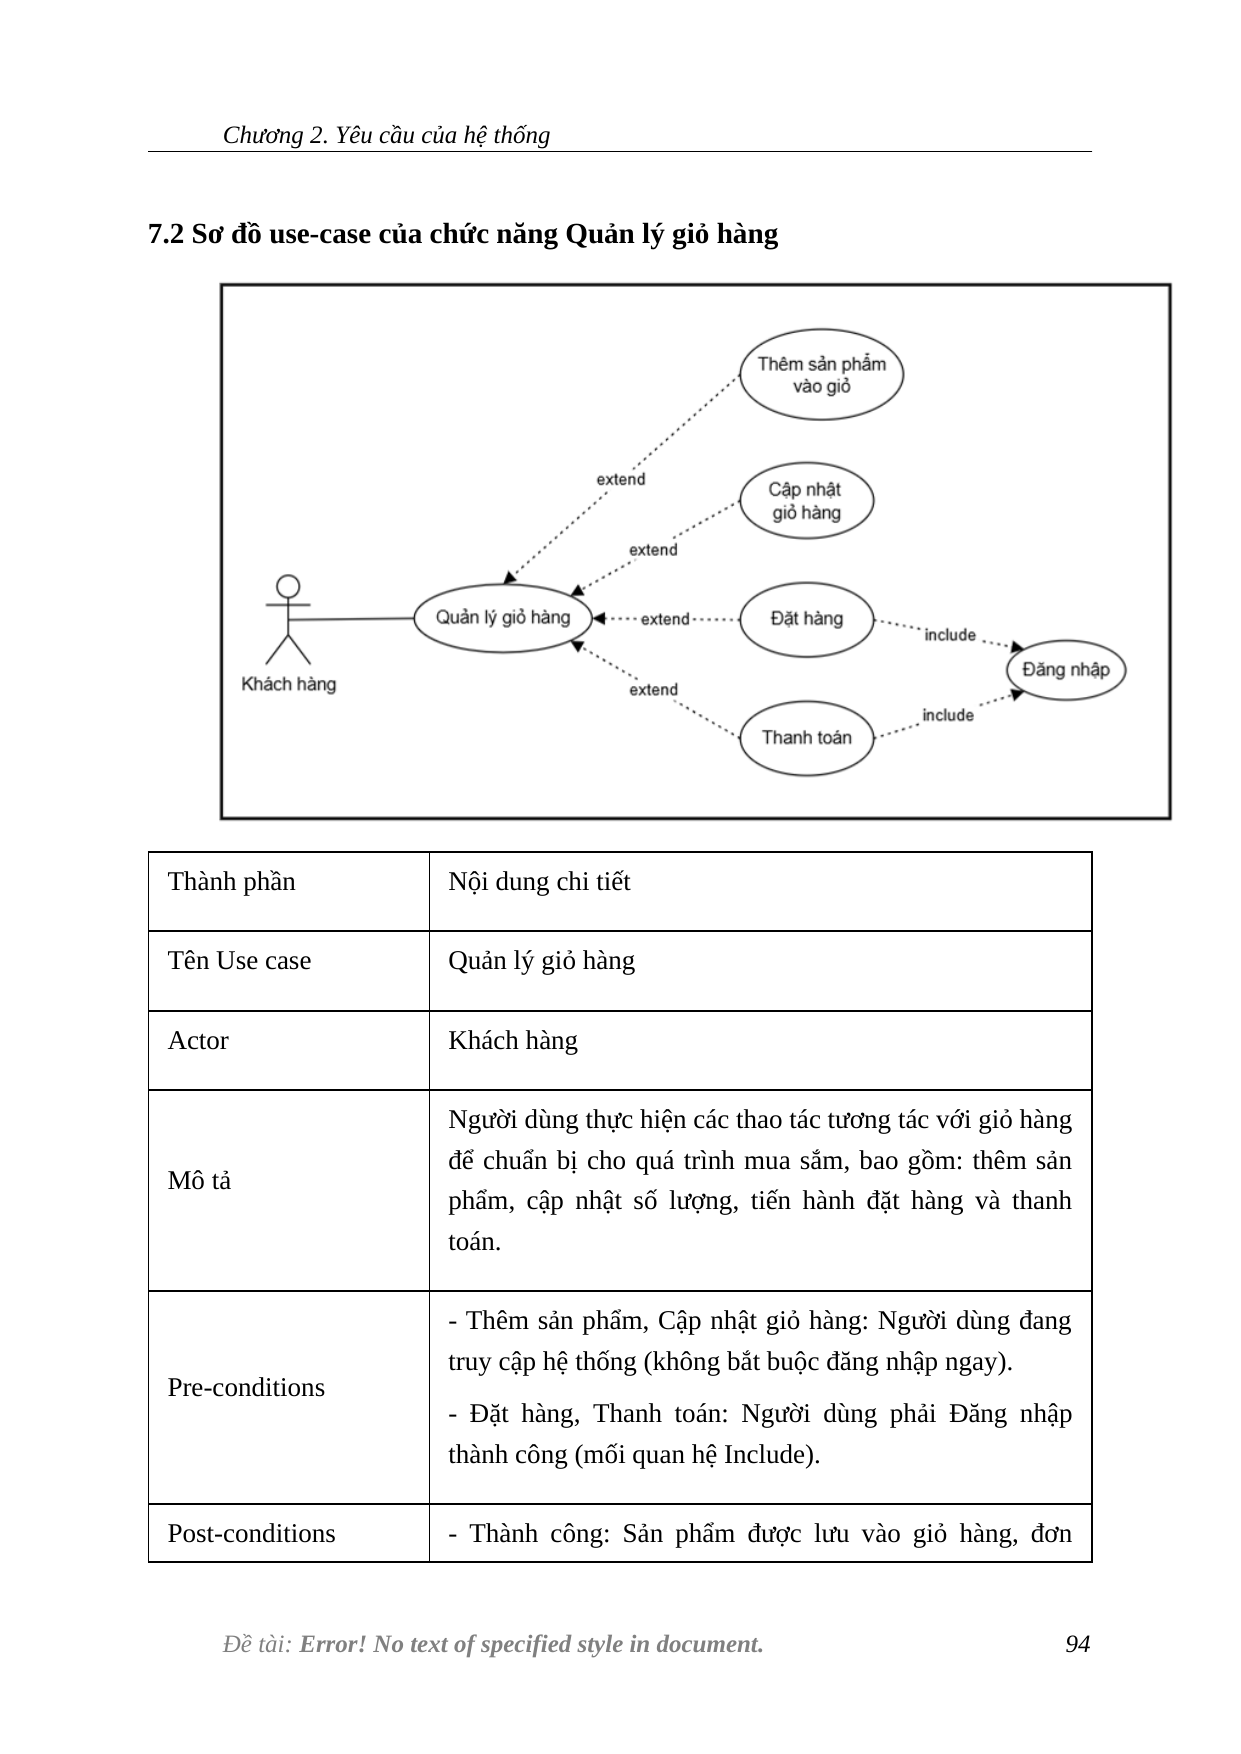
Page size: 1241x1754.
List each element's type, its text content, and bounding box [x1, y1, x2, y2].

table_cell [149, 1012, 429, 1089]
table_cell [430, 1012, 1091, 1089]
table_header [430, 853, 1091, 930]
subtitle Sơ đồ use-case của chức năng Quản lý giỏ hàng [148, 207, 1092, 253]
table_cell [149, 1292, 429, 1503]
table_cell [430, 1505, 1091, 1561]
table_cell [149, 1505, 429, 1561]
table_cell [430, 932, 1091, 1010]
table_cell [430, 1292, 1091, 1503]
picture [206, 277, 1182, 830]
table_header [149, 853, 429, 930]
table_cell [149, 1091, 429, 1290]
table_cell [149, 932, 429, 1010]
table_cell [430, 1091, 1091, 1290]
